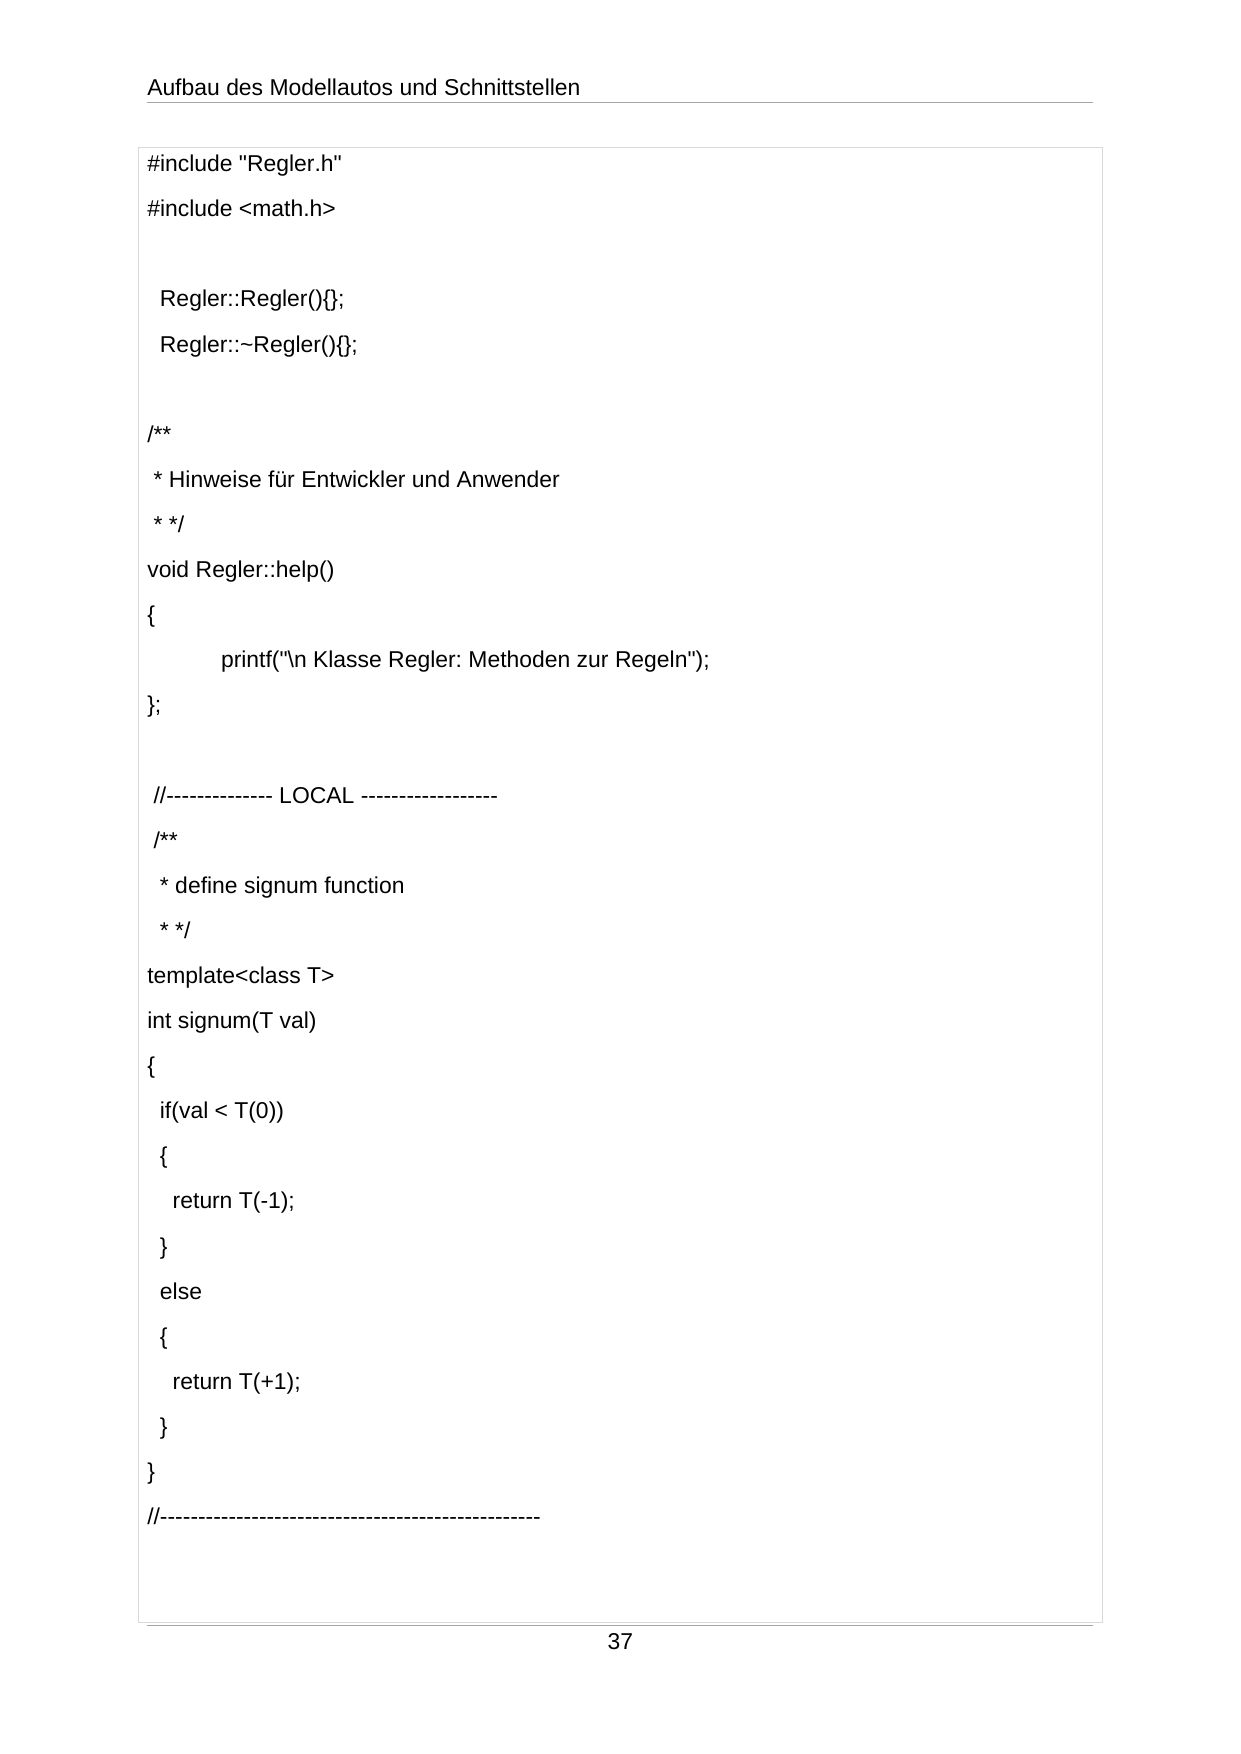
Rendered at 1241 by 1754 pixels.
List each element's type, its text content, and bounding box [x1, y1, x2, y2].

text return T(+1); [139, 1365, 1102, 1394]
text template<class T> [139, 959, 1102, 988]
text * define signum function [139, 869, 1102, 898]
text { [139, 1049, 1102, 1078]
text * */ [139, 914, 1102, 943]
text { [139, 598, 1102, 627]
text #include <math.h> [139, 192, 1102, 222]
text /** [139, 418, 1102, 447]
text int signum(T val) [139, 1004, 1102, 1033]
text * */ [139, 508, 1102, 537]
text else [139, 1274, 1102, 1304]
text Regler::Regler(){}; [139, 282, 1102, 312]
text * Hinweise für Entwickler und Anwender [139, 463, 1102, 492]
text { [139, 1139, 1102, 1169]
text printf("\n Klasse Regler: Methoden zur Regeln"); [139, 643, 1102, 673]
text { [139, 1320, 1102, 1349]
text //-------------- LOCAL ------------------ [139, 778, 1102, 808]
text } [139, 1229, 1102, 1259]
text } [139, 1455, 1102, 1484]
text //-------------------------------------------------- [139, 1500, 1102, 1529]
text void Regler::help() [139, 553, 1102, 582]
text /** [139, 823, 1102, 853]
text return T(-1); [139, 1184, 1102, 1214]
text #include "Regler.h" [139, 148, 1102, 176]
text Regler::~Regler(){}; [139, 327, 1102, 357]
text }; [139, 688, 1102, 718]
text if(val < T(0)) [139, 1094, 1102, 1124]
text } [139, 1410, 1102, 1439]
